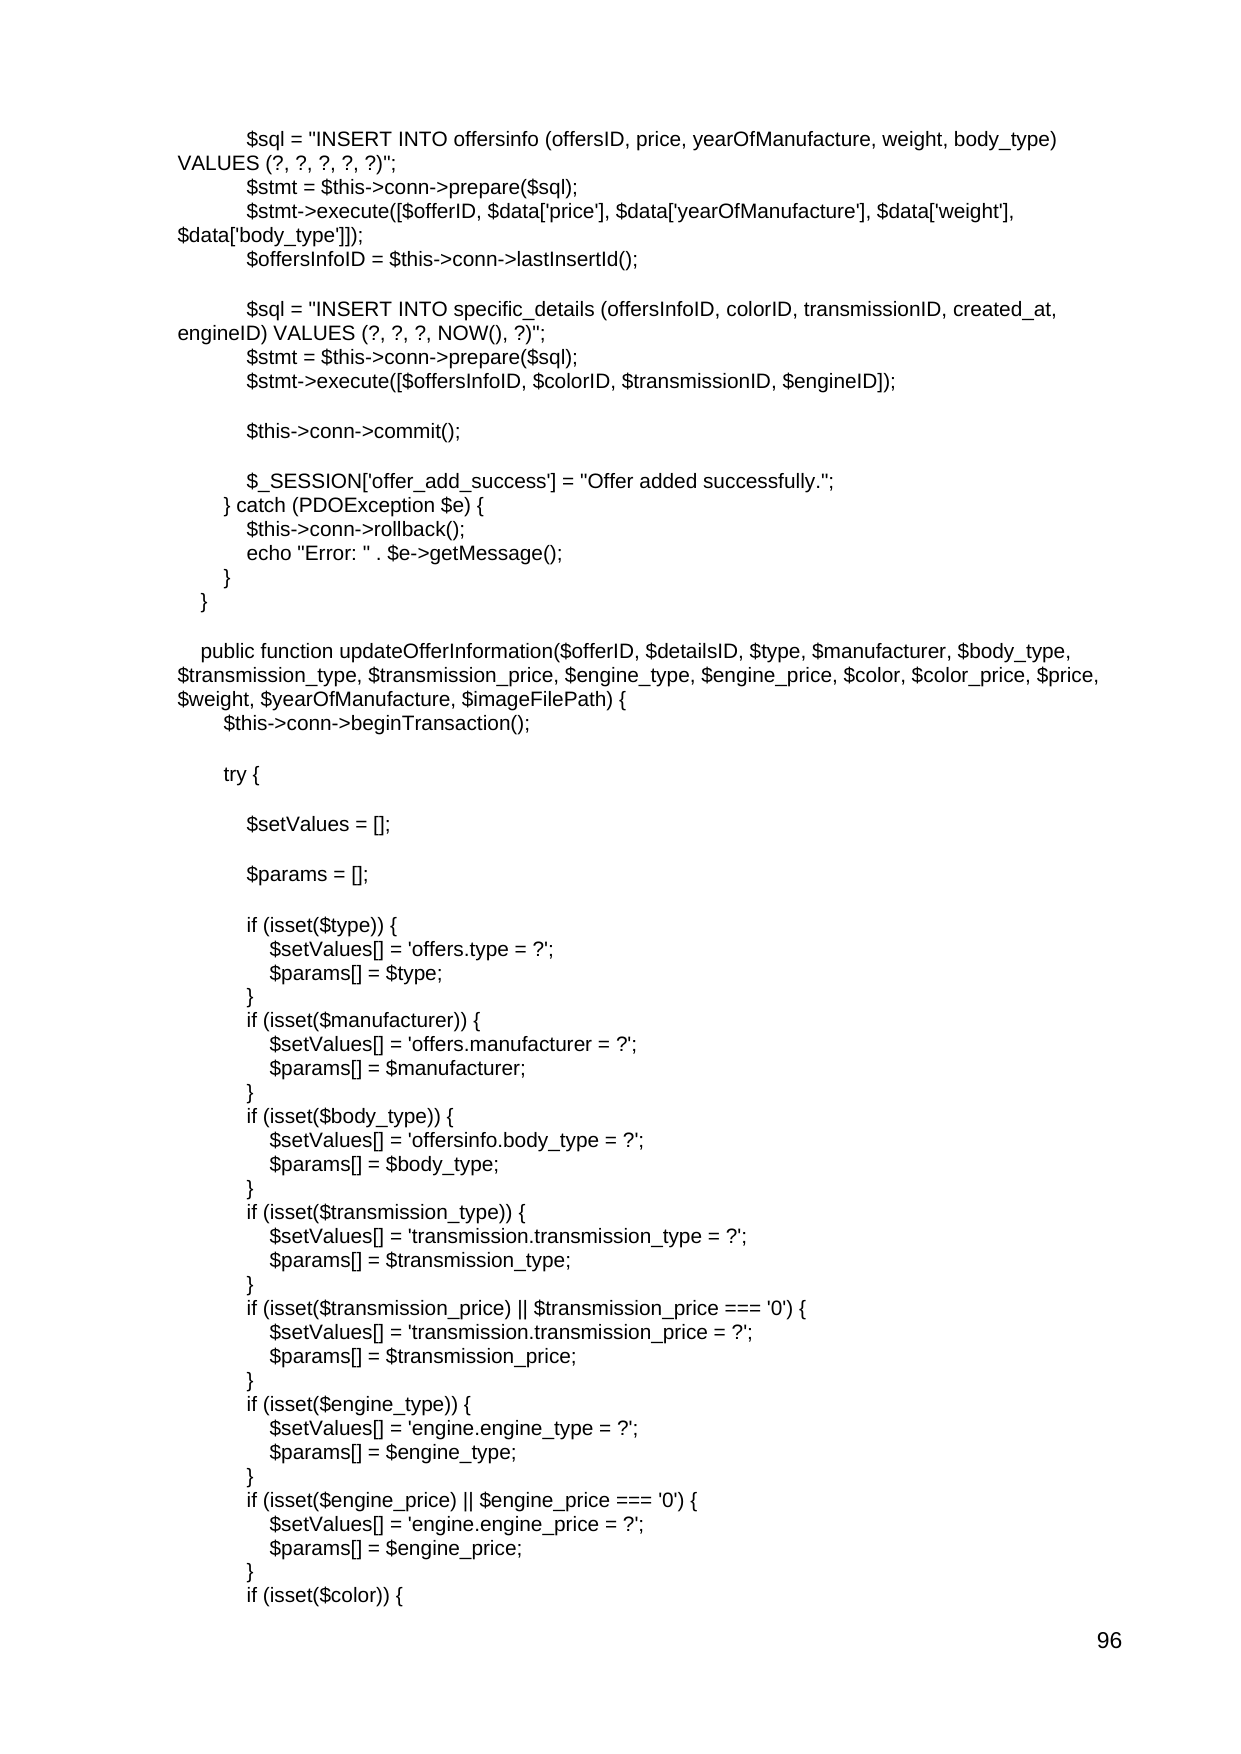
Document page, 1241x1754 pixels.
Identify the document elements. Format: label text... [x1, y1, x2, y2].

text $this->conn->beginTransaction(); [177, 711, 1122, 735]
text $stmt->execute([$offerID, $data['price'], $data['yearOfManufacture'], $data['weight'], $data['body_type']]); [177, 198, 1122, 246]
text } catch (PDOException $e) { [177, 493, 1122, 517]
text $setValues[] = 'offers.type = ?'; [177, 936, 1122, 960]
text if (isset($transmission_price) || $transmission_price === '0') { [177, 1296, 1122, 1320]
text $params[] = $manufacturer; [177, 1056, 1122, 1080]
text $this->conn->commit(); [177, 419, 1122, 443]
text $stmt = $this->conn->prepare($sql); [177, 344, 1122, 368]
text $params[] = $engine_type; [177, 1439, 1122, 1463]
text echo "Error: " . $e->getMessage(); [177, 541, 1122, 565]
text } [177, 1080, 1122, 1104]
text $setValues[] = 'transmission.transmission_type = ?'; [177, 1224, 1122, 1248]
text public function updateOfferInformation($offerID, $detailsID, $type, $manufacturer, $body_type, $transmission_type, $transmission_price, $engine_type, $engine_price, $color, $color_price, $price, $weight, $yearOfManufacture, $imageFilePath) { [177, 639, 1122, 711]
text } [177, 1463, 1122, 1487]
text } [177, 1272, 1122, 1296]
text } [177, 1176, 1122, 1200]
text if (isset($color)) { [177, 1583, 1122, 1607]
text $this->conn->rollback(); [177, 517, 1122, 541]
text if (isset($body_type)) { [177, 1104, 1122, 1128]
text $setValues[] = 'transmission.transmission_price = ?'; [177, 1320, 1122, 1344]
text if (isset($manufacturer)) { [177, 1008, 1122, 1032]
text $sql = "INSERT INTO offersinfo (offersID, price, yearOfManufacture, weight, body_type) VALUES (?, ?, ?, ?, ?)"; [177, 127, 1122, 174]
text $params[] = $type; [177, 960, 1122, 984]
text $offersInfoID = $this->conn->lastInsertId(); [177, 246, 1122, 270]
text if (isset($type)) { [177, 912, 1122, 936]
text if (isset($engine_price) || $engine_price === '0') { [177, 1487, 1122, 1511]
text $_SESSION['offer_add_success'] = "Offer added successfully."; [177, 469, 1122, 493]
text } [177, 1559, 1122, 1583]
text $params[] = $transmission_type; [177, 1248, 1122, 1272]
text $setValues = []; [177, 812, 1122, 836]
text $params = []; [177, 862, 1122, 886]
text if (isset($engine_type)) { [177, 1392, 1122, 1416]
text $setValues[] = 'engine.engine_type = ?'; [177, 1416, 1122, 1439]
text } [177, 1368, 1122, 1392]
text try { [177, 761, 1122, 785]
text $stmt = $this->conn->prepare($sql); [177, 174, 1122, 198]
text $setValues[] = 'offers.manufacturer = ?'; [177, 1032, 1122, 1056]
text } [177, 984, 1122, 1008]
text $params[] = $body_type; [177, 1152, 1122, 1176]
text $stmt->execute([$offersInfoID, $colorID, $transmissionID, $engineID]); [177, 368, 1122, 392]
text } [177, 565, 1122, 589]
text $setValues[] = 'offersinfo.body_type = ?'; [177, 1128, 1122, 1152]
text $sql = "INSERT INTO specific_details (offersInfoID, colorID, transmissionID, created_at, engineID) VALUES (?, ?, ?, NOW(), ?)"; [177, 297, 1122, 344]
text $setValues[] = 'engine.engine_price = ?'; [177, 1511, 1122, 1535]
text $params[] = $transmission_price; [177, 1344, 1122, 1368]
text if (isset($transmission_type)) { [177, 1200, 1122, 1224]
text $params[] = $engine_price; [177, 1535, 1122, 1559]
text } [177, 589, 1122, 613]
